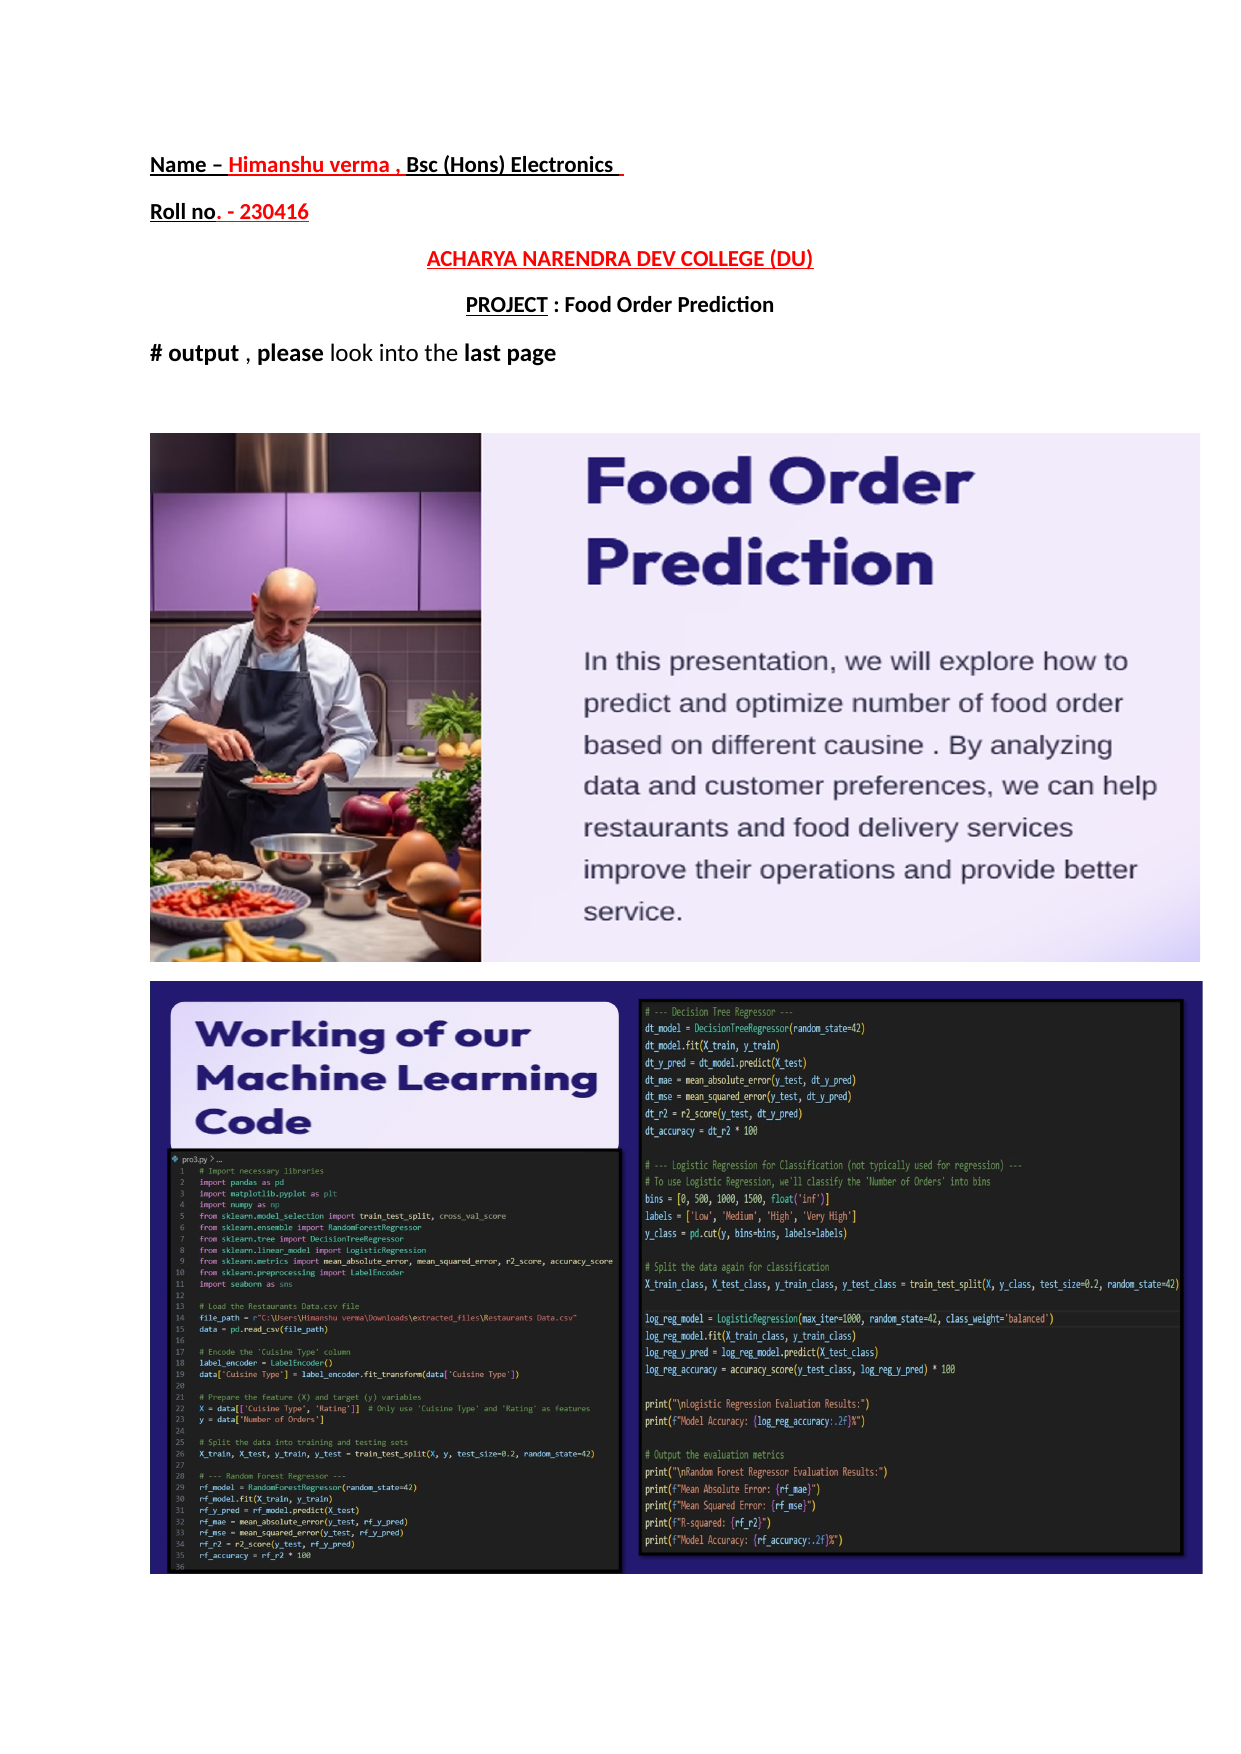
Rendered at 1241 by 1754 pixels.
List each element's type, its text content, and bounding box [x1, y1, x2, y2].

text ACHARYA NARENDRA DEV COLLEGE (DU) [150, 244, 1090, 272]
text PROJECT : Food Order Prediction [150, 291, 1090, 319]
text # output , please look into the last page [150, 337, 1090, 368]
text Roll no. - 230416 [150, 197, 1090, 225]
picture [150, 433, 1200, 962]
picture [150, 981, 1203, 1574]
text Name – Himanshu verma , Bsc (Hons) Electronics [150, 150, 1090, 178]
